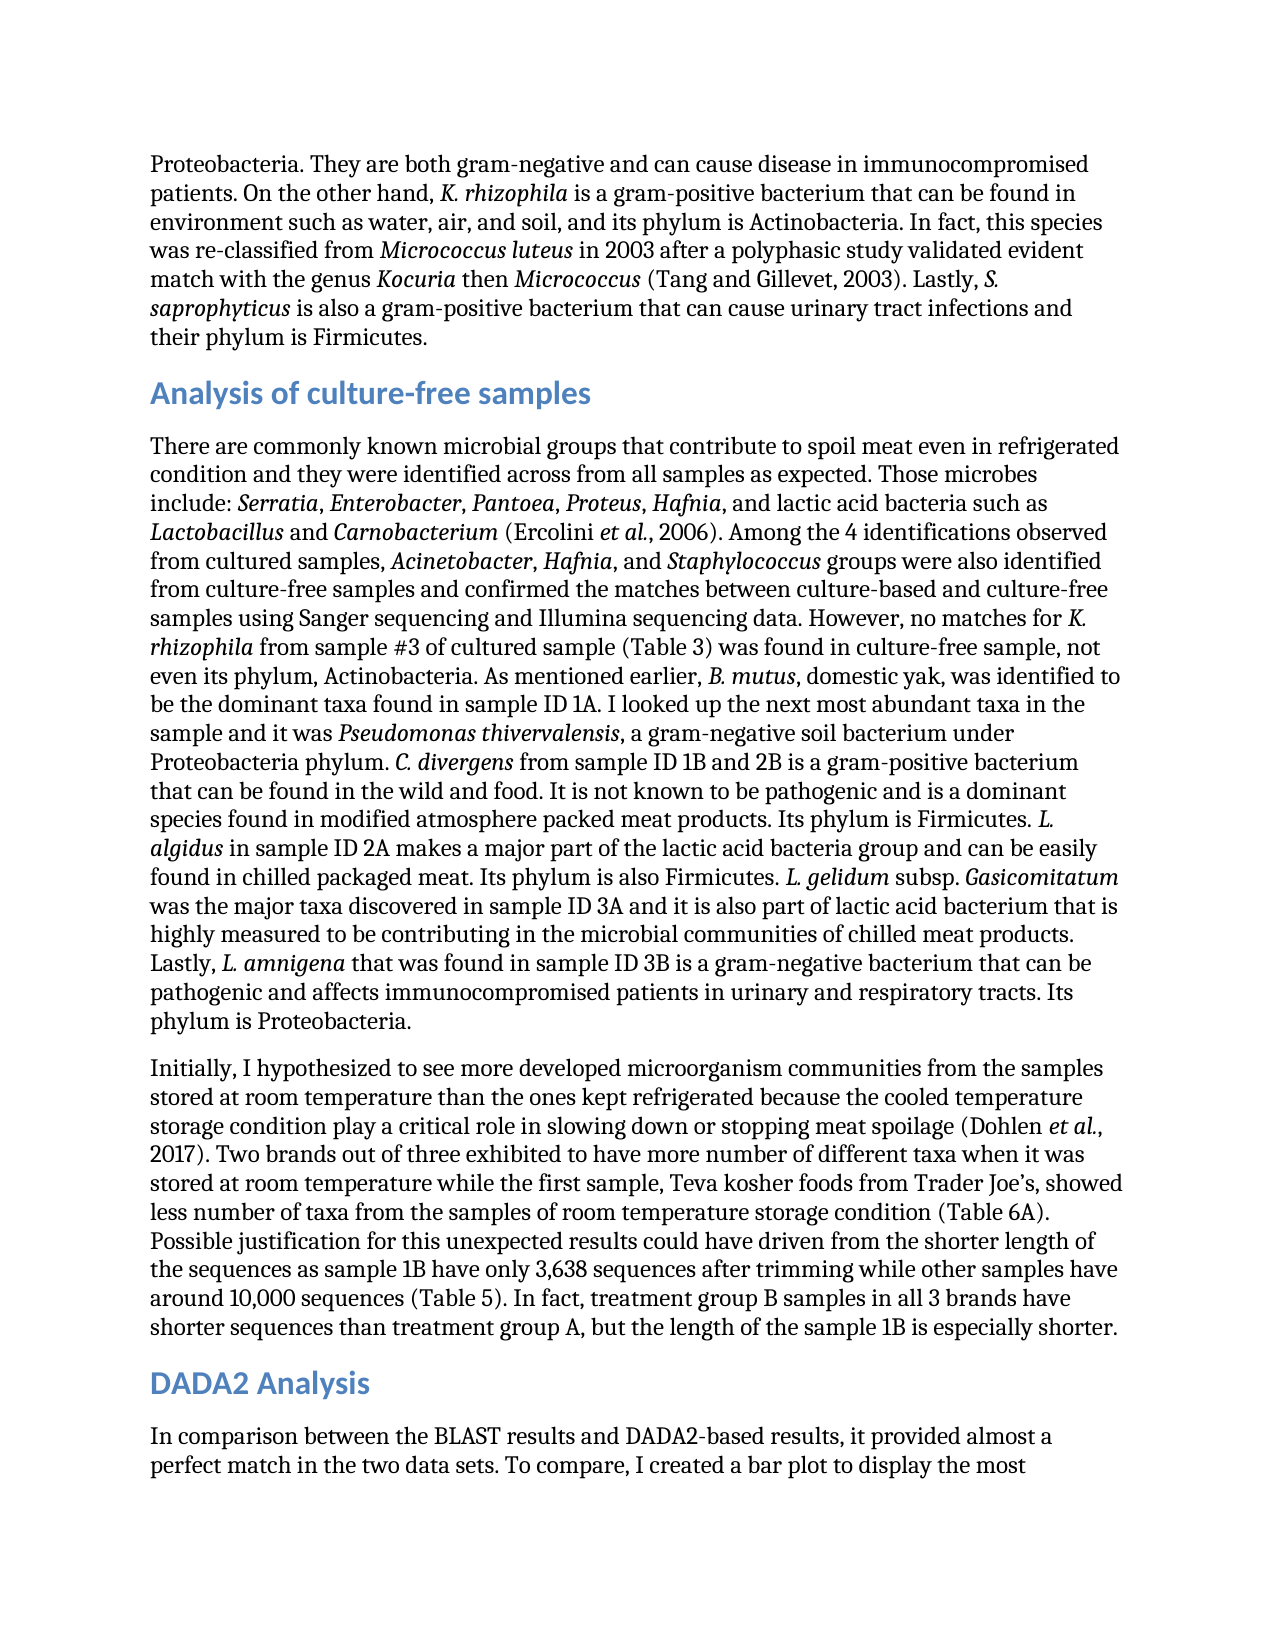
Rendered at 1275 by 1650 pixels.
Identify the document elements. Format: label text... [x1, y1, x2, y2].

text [150, 150, 1125, 351]
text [150, 1422, 1125, 1479]
subtitle Analysis of culture-free samples [150, 372, 1125, 413]
subtitle DADA2 Analysis [150, 1362, 1125, 1403]
text Initially, I hypothesized to see more developed microorganism communities from the samples stored at room temperature than the ones kept refrigerated because the cooled temperature storage condition play a critical role in slowing down or stopping meat spoilage (Dohlen et al., 2017). Two brands out of three exhibited to have more number of different taxa when it was stored at room temperature while the first sample, Teva kosher foods from Trader Joe’s, showed less number of taxa from the samples of room temperature storage condition (Table 6A). Possible justification for this unexpected results could have driven from the shorter length of the sequences as sample 1B have only 3,638 sequences after trimming while other samples have around 10,000 sequences (Table 5). In fact, treatment group B samples in all 3 brands have shorter sequences than treatment group A, but the length of the sample 1B is especially shorter. [150, 1054, 1125, 1342]
text There are commonly known microbial groups that contribute to spoil meat even in refrigerated condition and they were identified across from all samples as expected. Those microbes include: Serratia, Enterobacter, Pantoea, Proteus, Hafnia, and lactic acid bacteria such as Lactobacillus and Carnobacterium (Ercolini et al., 2006). Among the 4 identifications observed from cultured samples, Acinetobacter, Hafnia, and Staphylococcus groups were also identified from culture-free samples and confirmed the matches between culture-based and culture-free samples using Sanger sequencing and Illumina sequencing data. However, no matches for K. rhizophila from sample #3 of cultured sample (Table 3) was found in culture-free sample, not even its phylum, Actinobacteria. As mentioned earlier, B. mutus, domestic yak, was identified to be the dominant taxa found in sample ID 1A. I looked up the next most abundant taxa in the sample and it was Pseudomonas thivervalensis, a gram-negative soil bacterium under Proteobacteria phylum. C. divergens from sample ID 1B and 2B is a gram-positive bacterium that can be found in the wild and food. It is not known to be pathogenic and is a dominant species found in modified atmosphere packed meat products. Its phylum is Firmicutes. L. algidus in sample ID 2A makes a major part of the lactic acid bacteria group and can be easily found in chilled packaged meat. Its phylum is also Firmicutes. L. gelidum subsp. Gasicomitatum was the major taxa discovered in sample ID 3A and it is also part of lactic acid bacterium that is highly measured to be contributing in the microbial communities of chilled meat products. Lastly, L. amnigena that was found in sample ID 3B is a gram-negative bacterium that can be pathogenic and affects immunocompromised patients in urinary and respiratory tracts. Its phylum is Proteobacteria. [150, 432, 1125, 1035]
